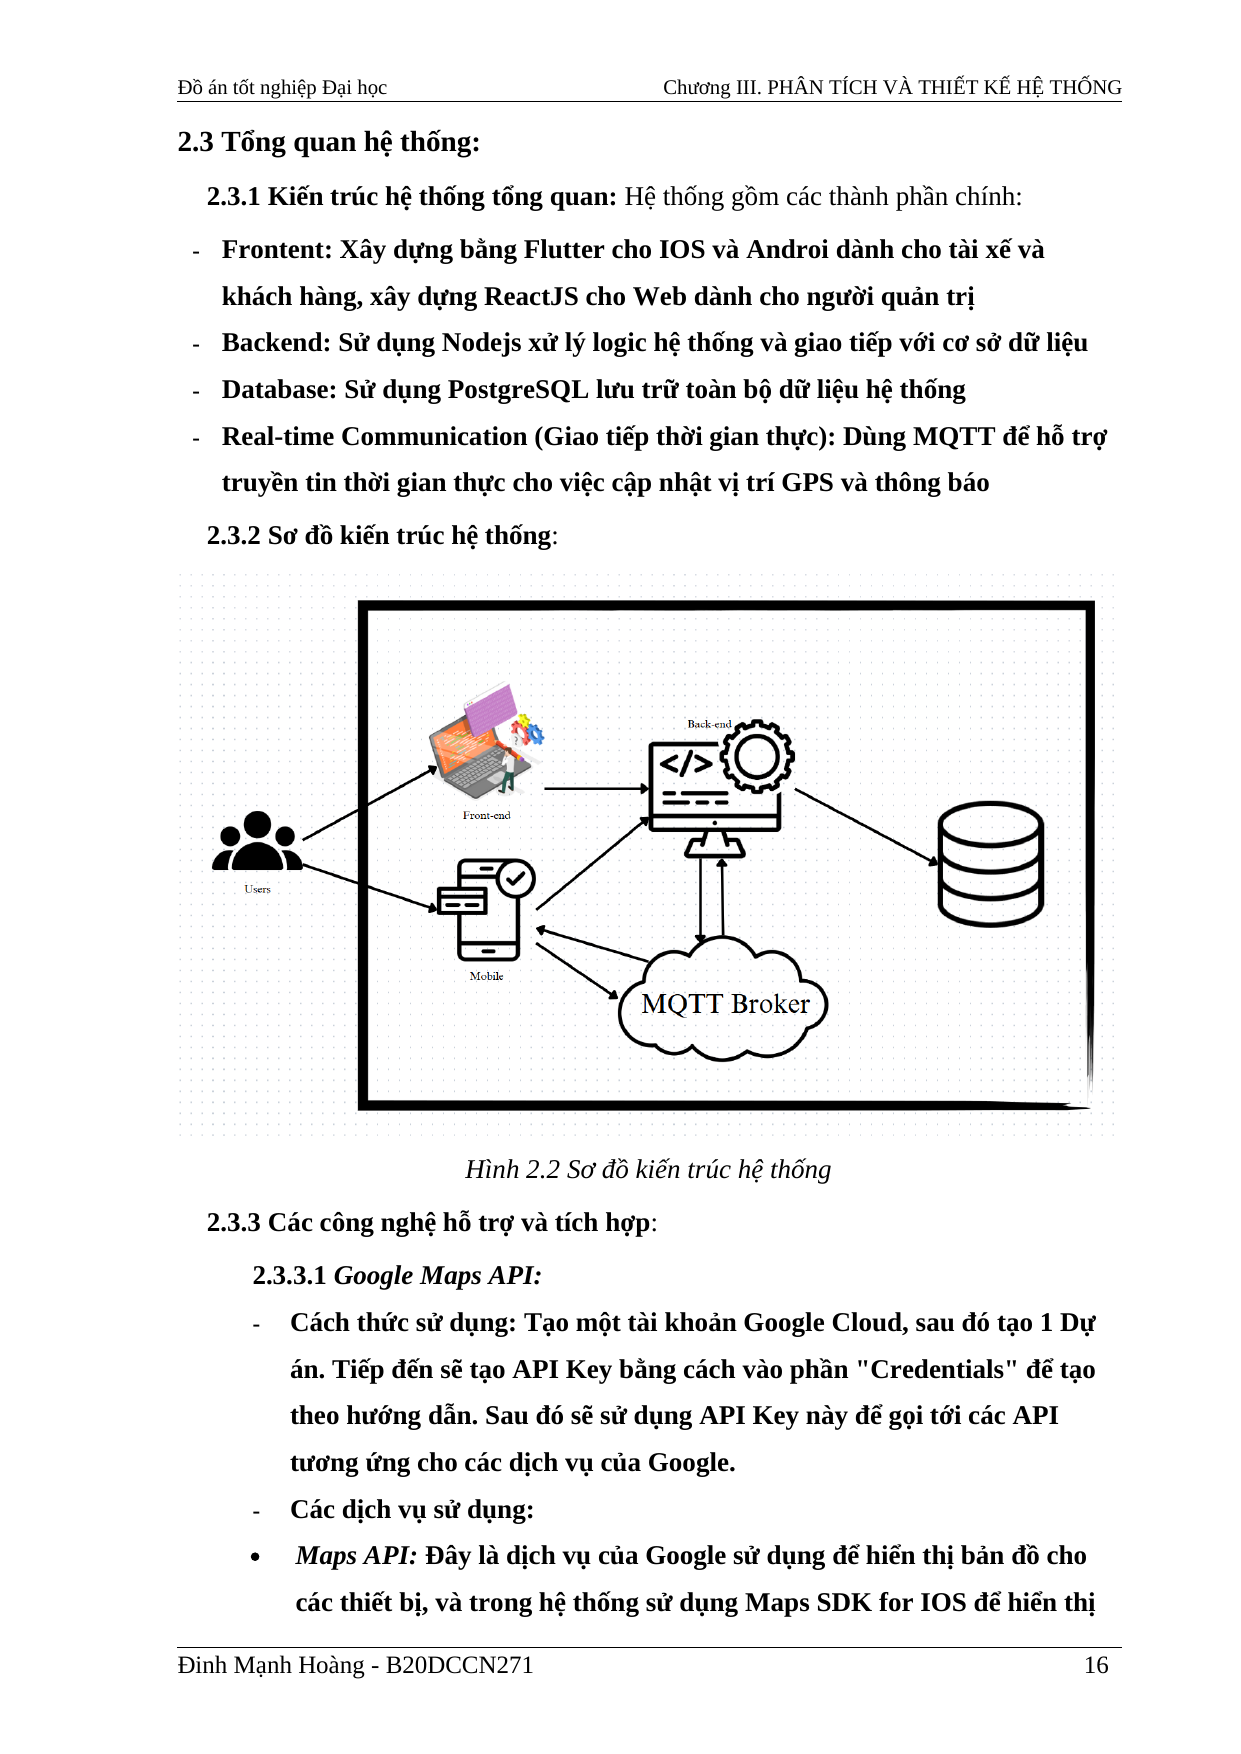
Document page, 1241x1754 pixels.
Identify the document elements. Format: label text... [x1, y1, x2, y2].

picture [177, 572, 1123, 1136]
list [251, 1539, 1122, 1617]
list Frontent: Xây dựng bằng Flutter cho IOS và Androi dành cho tài xế và khách hàng, xây dựng ReactJS cho Web dành cho người quản trị [192, 233, 1122, 311]
subtitle 2.3.1 Kiến trúc hệ thống tổng quan: Hệ thống gồm các thành phần chính: [207, 180, 1122, 211]
subtitle 2.3 Tổng quan hệ thống: [177, 124, 1122, 157]
list Cách thức sử dụng: Tạo một tài khoản Google Cloud, sau đó tạo 1 Dự án. Tiếp đến sẽ tạo API Key bằng cách vào phần "Credentials" để tạo theo hướng dẫn. Sau đó sẽ sử dụng API Key này để gọi tới các API tương ứng cho các dịch vụ của Google. [252, 1306, 1122, 1477]
subtitle 2.3.2 Sơ đồ kiến trúc hệ thống: [207, 519, 1122, 551]
subtitle Hình 2.2 Sơ đồ kiến trúc hệ thống [177, 1154, 1122, 1185]
list Database: Sử dụng PostgreSQL lưu trữ toàn bộ dữ liệu hệ thống [192, 373, 1122, 404]
subtitle 2.3.3 Các công nghệ hỗ trợ và tích hợp: [207, 1207, 1122, 1238]
text 2.3.3.1 Google Maps API: [177, 1259, 1122, 1291]
list Real-time Communication (Giao tiếp thời gian thực): Dùng MQTT để hỗ trợ truyền tin thời gian thực cho việc cập nhật vị trí GPS và thông báo [192, 420, 1122, 498]
list Các dịch vụ sử dụng: [252, 1493, 1122, 1524]
list Backend: Sử dụng Nodejs xử lý logic hệ thống và giao tiếp với cơ sở dữ liệu [192, 327, 1122, 358]
